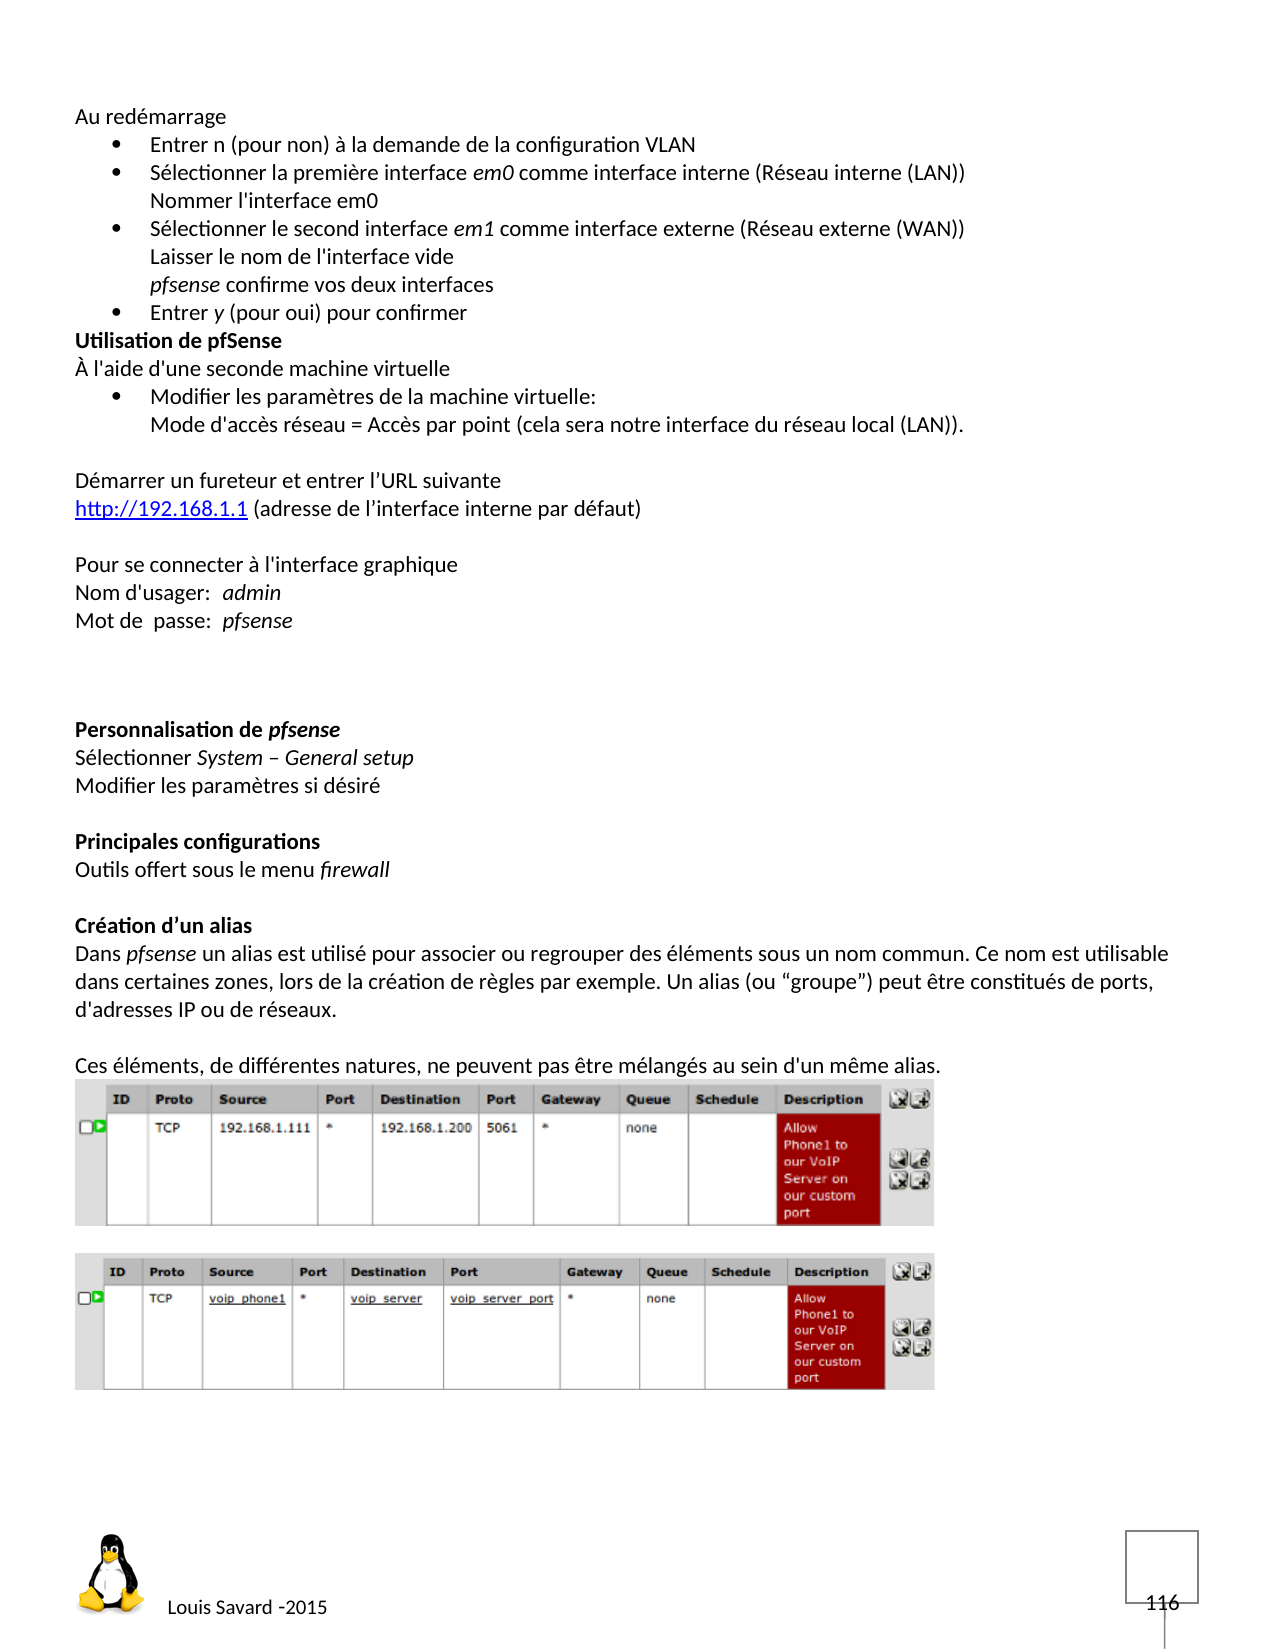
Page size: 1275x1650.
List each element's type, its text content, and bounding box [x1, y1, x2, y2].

text Dans pfsense un alias est utilisé pour associer ou regrouper des éléments sous un nom commun. Ce nom est utilisable dans certaines zones, lors de la création de règles par exemple. Un alias (ou “groupe”) peut être constitués de ports, d'adresses IP ou de réseaux. [75, 939, 1200, 1023]
text Création d’un alias [75, 911, 1200, 939]
list Sélectionner le second interface em1 comme interface externe (Réseau externe (WAN)) Laisser le nom de l'interface vide pfsense confirme vos deux interfaces [112, 214, 1200, 298]
picture [75, 1530, 147, 1615]
text Modifier les paramètres si désiré [75, 771, 1200, 827]
text Au redémarrage [75, 102, 1200, 130]
text Sélectionner System – General setup [75, 743, 1200, 771]
list Sélectionner la première interface em0 comme interface interne (Réseau interne (LAN)) Nommer l'interface em0 [112, 158, 1200, 214]
text Utilisation de pfSense [75, 326, 1200, 354]
picture [75, 1253, 935, 1390]
text Ces éléments, de différentes natures, ne peuvent pas être mélangés au sein d'un même alias. [75, 1052, 1200, 1079]
text À l'aide d'une seconde machine virtuelle [75, 354, 1200, 382]
text Pour se connecter à l'interface graphique [75, 550, 1200, 578]
text Démarrer un fureteur et entrer l’URL suivante http://192.168.1.1 (adresse de l’interface interne par défaut) [75, 466, 1200, 522]
list Modifier les paramètres de la machine virtuelle: Mode d'accès réseau = Accès par point (cela sera notre interface du réseau local (LAN)). [112, 382, 1200, 438]
list Entrer n (pour non) à la demande de la configuration VLAN [112, 130, 1200, 158]
text Personnalisation de pfsense [75, 715, 1200, 743]
list Entrer y (pour oui) pour confirmer [112, 298, 1200, 326]
text Mot de passe: pfsense [75, 606, 1200, 634]
picture [75, 1079, 935, 1226]
text Nom d'usager: admin [75, 578, 1200, 606]
text Principales configurations Outils offert sous le menu firewall [75, 827, 1200, 883]
